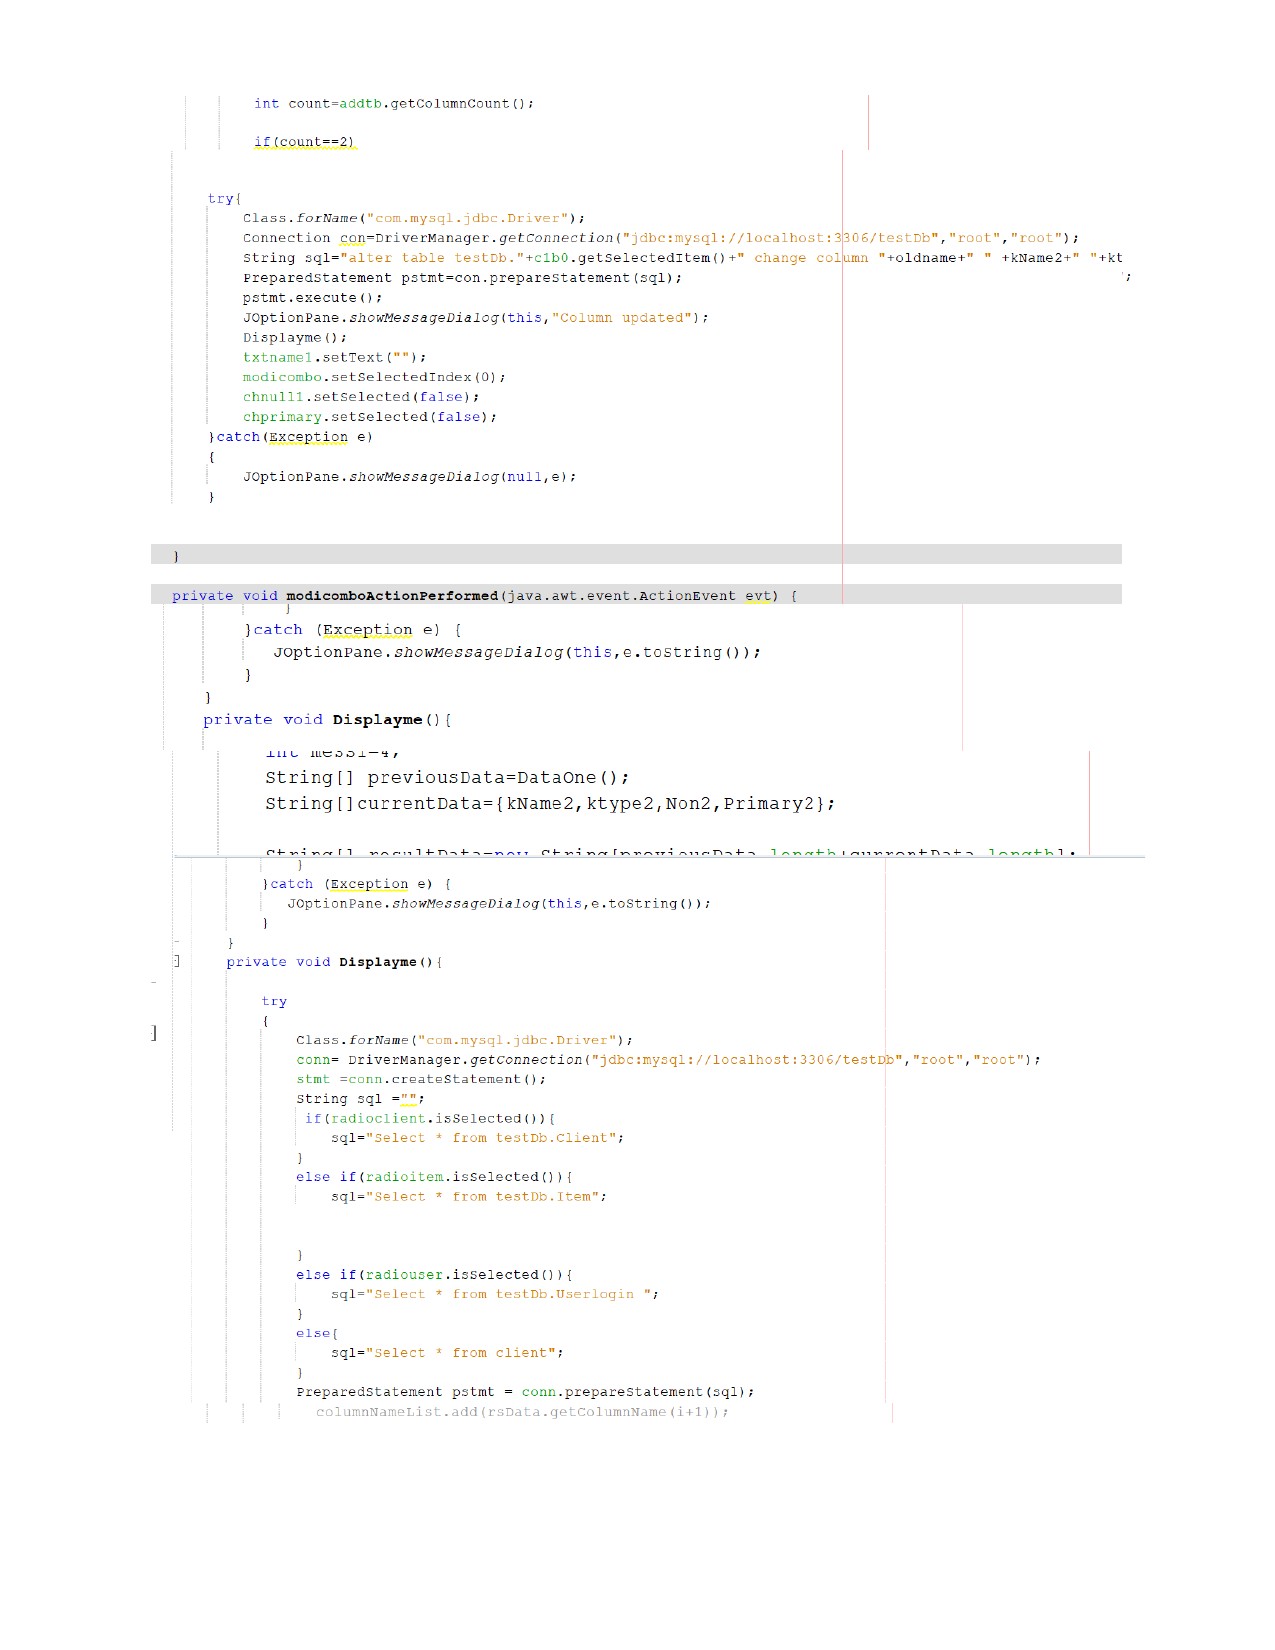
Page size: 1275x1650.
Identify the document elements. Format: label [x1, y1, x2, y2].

picture [150, 95, 1149, 1421]
